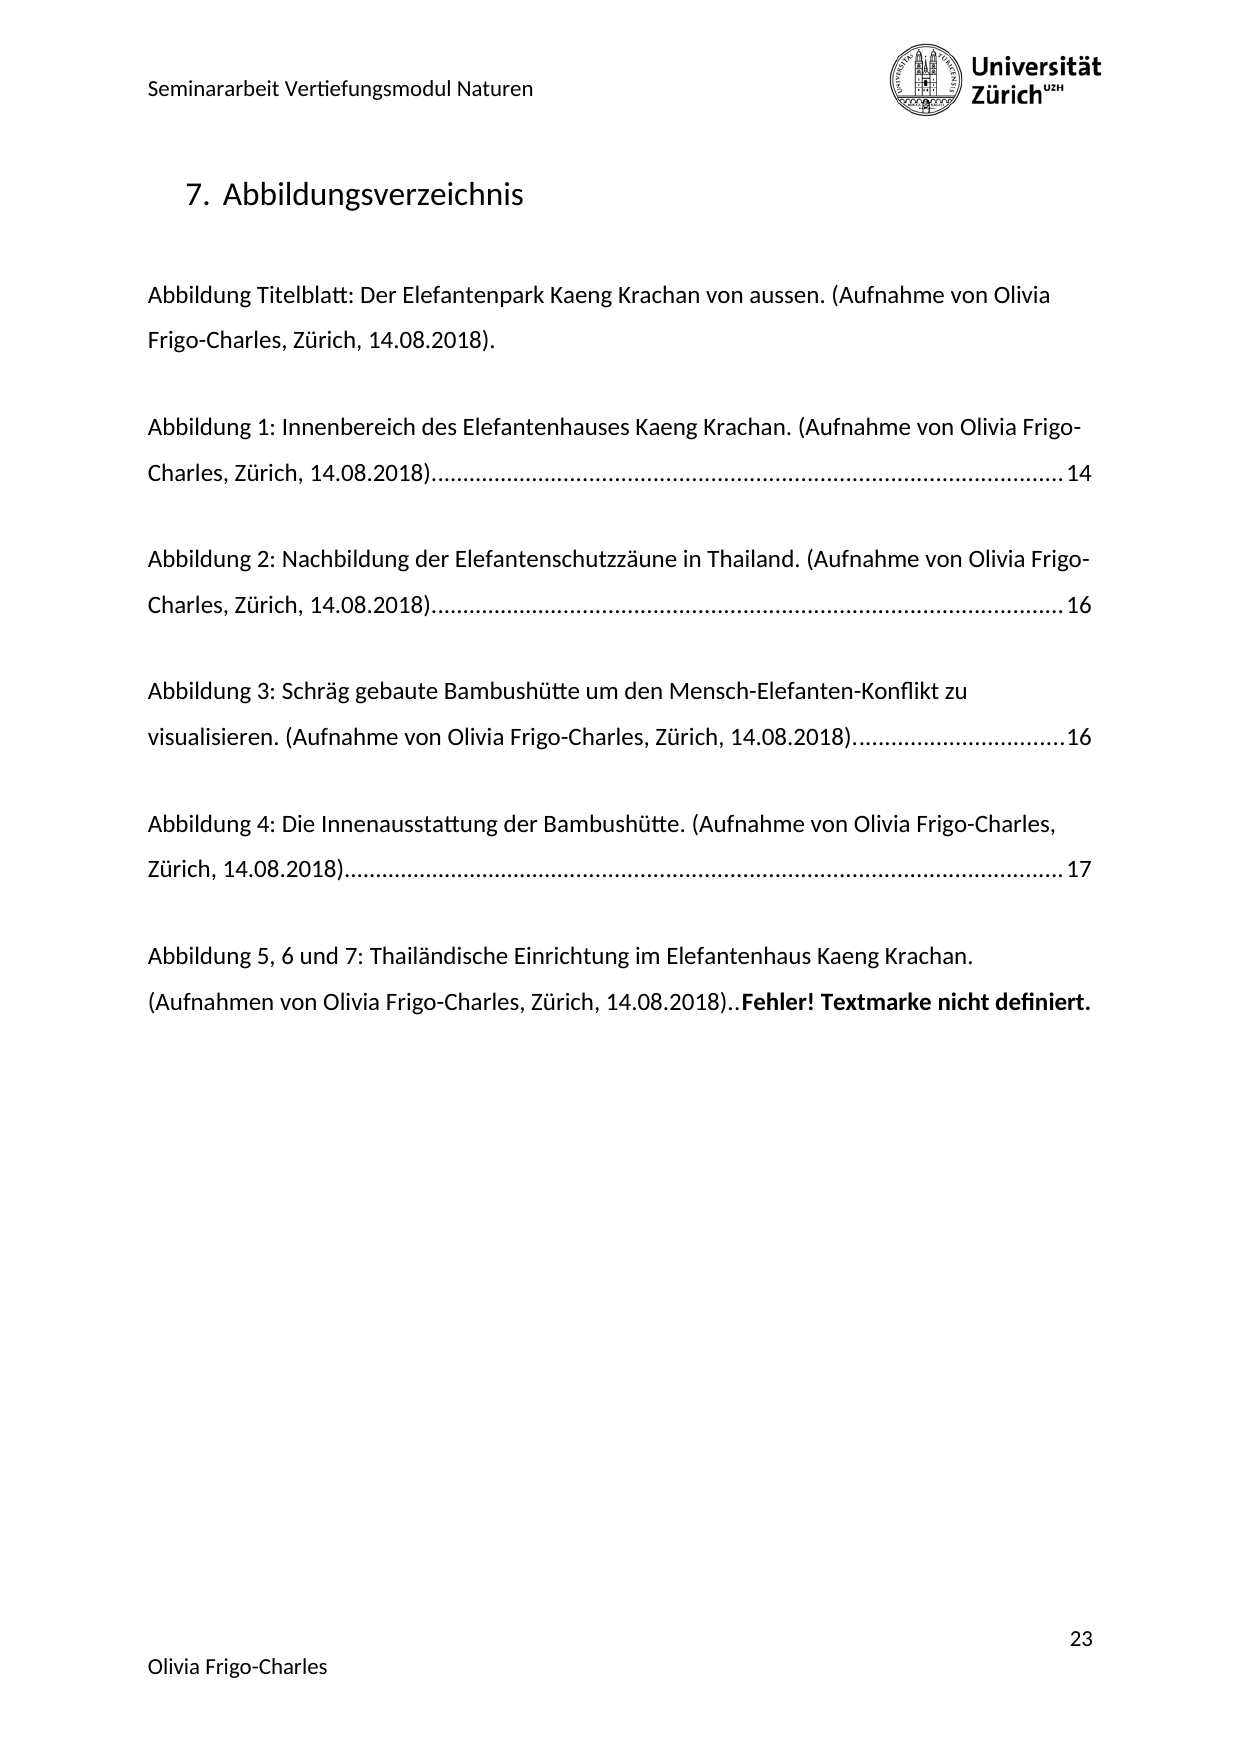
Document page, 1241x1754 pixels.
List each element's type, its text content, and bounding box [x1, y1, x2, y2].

text Abbildung 4: Die Innenausstattung der Bambushütte. (Aufnahme von Olivia Frigo-Charles, Zürich, 14.08.2018). 17 [148, 808, 1093, 926]
subtitle Abbildungsverzeichnis [185, 173, 1093, 213]
picture [885, 39, 1105, 120]
text Abbildung 3: Schräg gebaute Bambushütte um den Mensch-Elefanten-Konflikt zu visualisieren. (Aufnahme von Olivia Frigo-Charles, Zürich, 14.08.2018). 16 [148, 676, 1093, 794]
text Abbildung 2: Nachbildung der Elefantenschutzzäune in Thailand. (Aufnahme von Olivia Frigo-Charles, Zürich, 14.08.2018). 16 [148, 543, 1093, 662]
text Abbildung Titelblatt: Der Elefantenpark Kaeng Krachan von aussen. (Aufnahme von Olivia Frigo-Charles, Zürich, 14.08.2018). [148, 279, 1093, 397]
text Abbildung 1: Innenbereich des Elefantenhauses Kaeng Krachan. (Aufnahme von Olivia Frigo-Charles, Zürich, 14.08.2018). 14 [148, 411, 1093, 529]
text Abbildung 5, 6 und 7: Thailändische Einrichtung im Elefantenhaus Kaeng Krachan. (Aufnahmen von Olivia Frigo-Charles, Zürich, 14.08.2018). Fehler! Textmarke nicht definiert. [148, 940, 1093, 1016]
